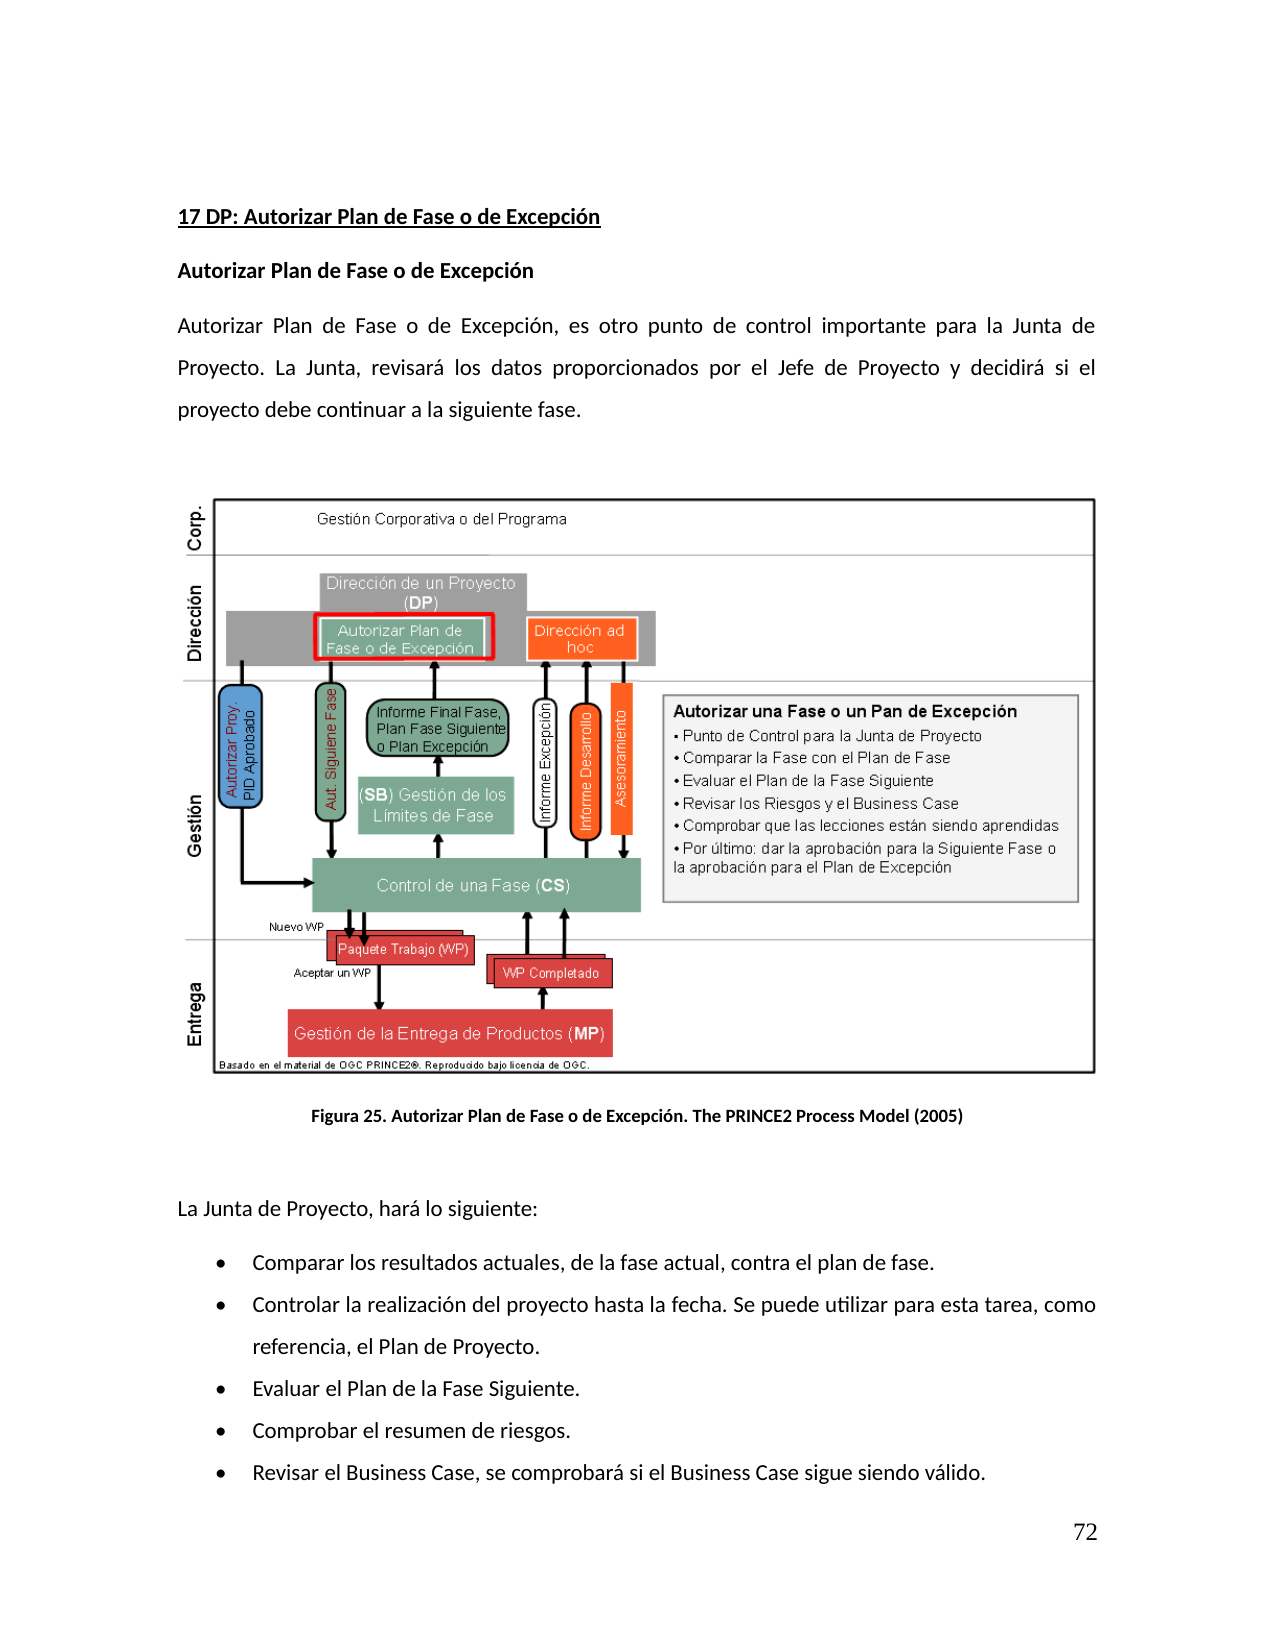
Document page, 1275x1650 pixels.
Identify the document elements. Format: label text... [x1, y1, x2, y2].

list Comparar los resultados actuales, de la fase actual, contra el plan de fase. [215, 1248, 1098, 1276]
text 17 DP: Autorizar Plan de Fase o de Excepción [177, 202, 1098, 230]
text Autorizar Plan de Fase o de Excepción, es otro punto de control importante para la Junta de Proyecto. La Junta, revisará los datos proporcionados por el Jefe de Proyecto y decidirá si el proyecto debe continuar a la siguiente fase. [177, 311, 1098, 423]
list Controlar la realización del proyecto hasta la fecha. Se puede utilizar para esta tarea, como referencia, el Plan de Proyecto. [215, 1290, 1098, 1360]
list Evaluar el Plan de la Fase Siguiente. [215, 1374, 1098, 1402]
text Figura 25. Autorizar Plan de Fase o de Excepción. The PRINCE2 Process Model (2005) [177, 1104, 1098, 1127]
list Comprobar el resumen de riesgos. [215, 1416, 1098, 1444]
text La Junta de Proyecto, hará lo siguiente: [177, 1194, 1098, 1222]
list Revisar el Business Case, se comprobará si el Business Case sigue siendo válido. [215, 1458, 1098, 1486]
text Autorizar Plan de Fase o de Excepción [177, 257, 1098, 284]
